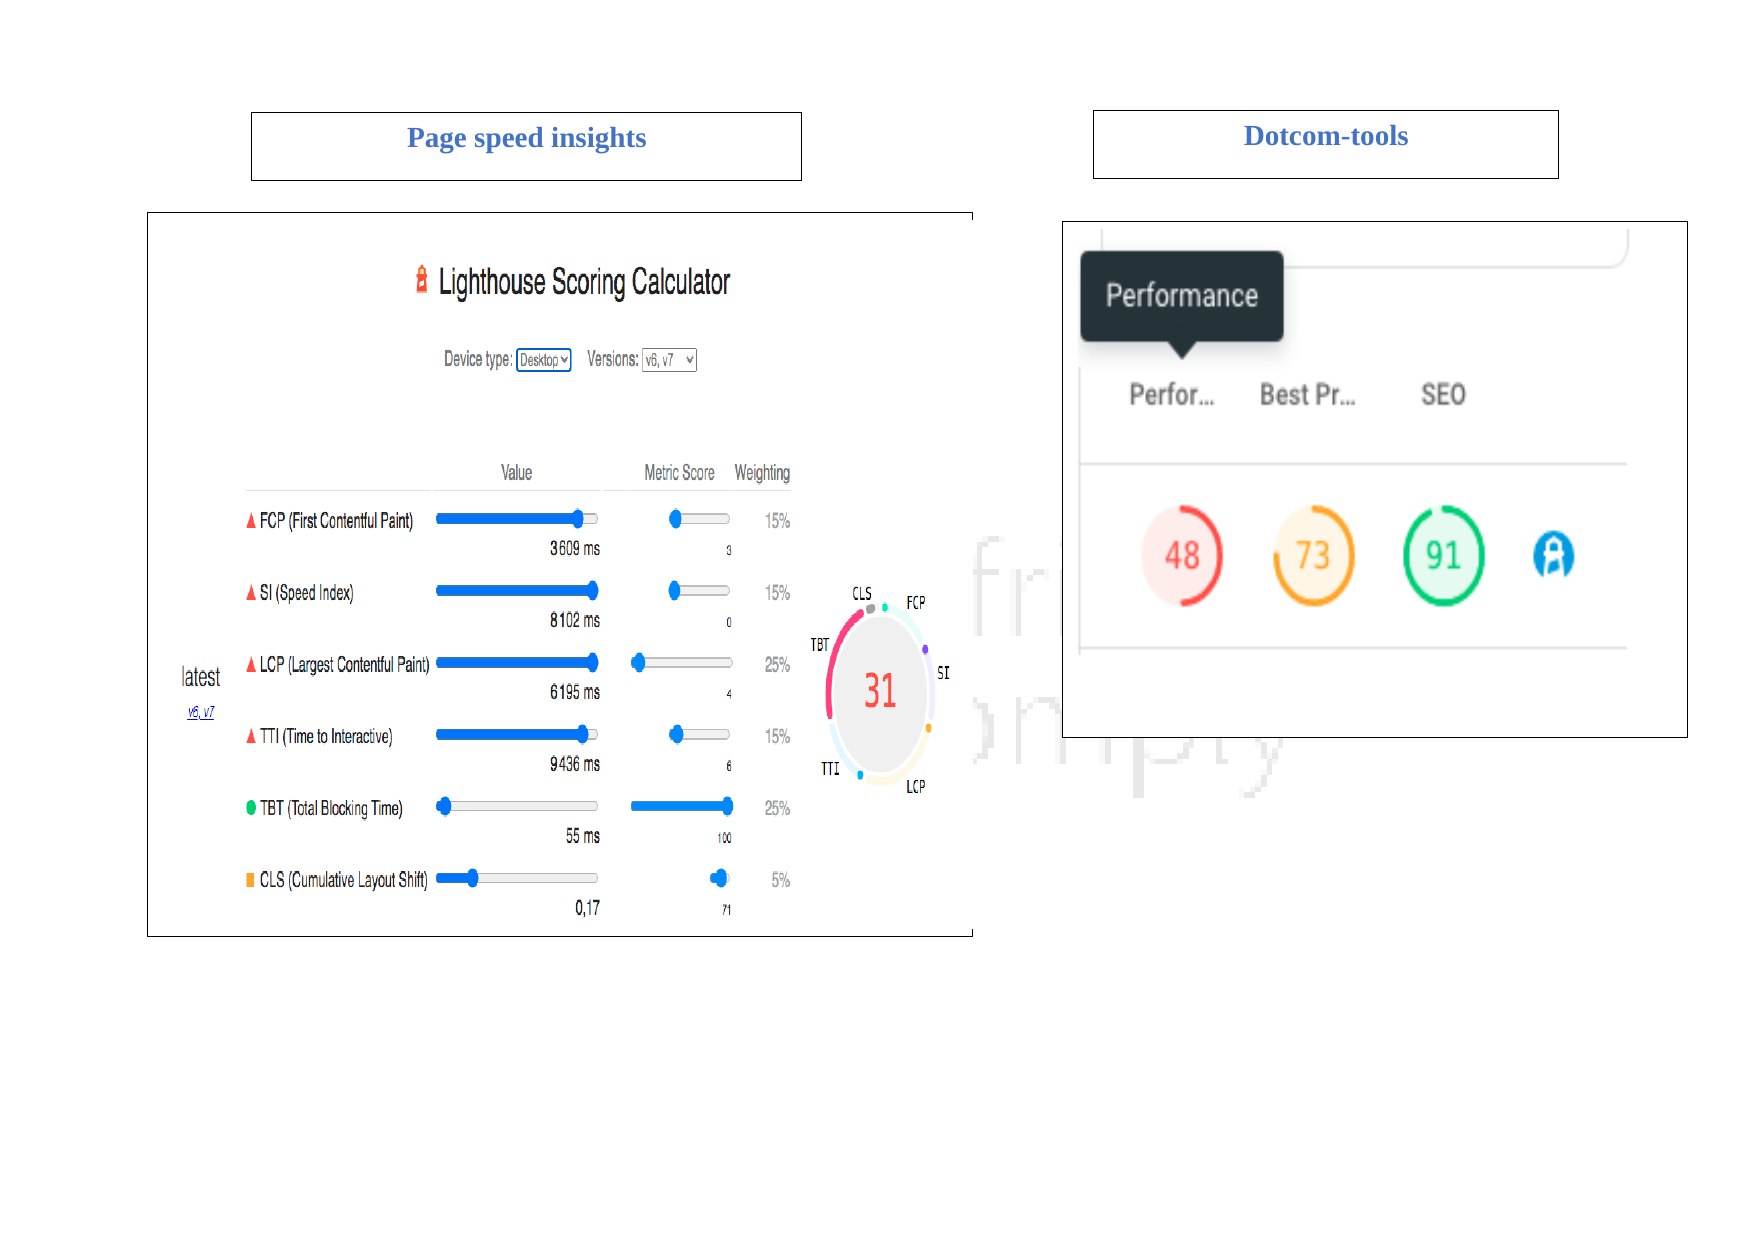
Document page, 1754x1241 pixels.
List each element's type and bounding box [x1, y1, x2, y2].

picture [162, 220, 973, 929]
picture [1077, 229, 1659, 655]
